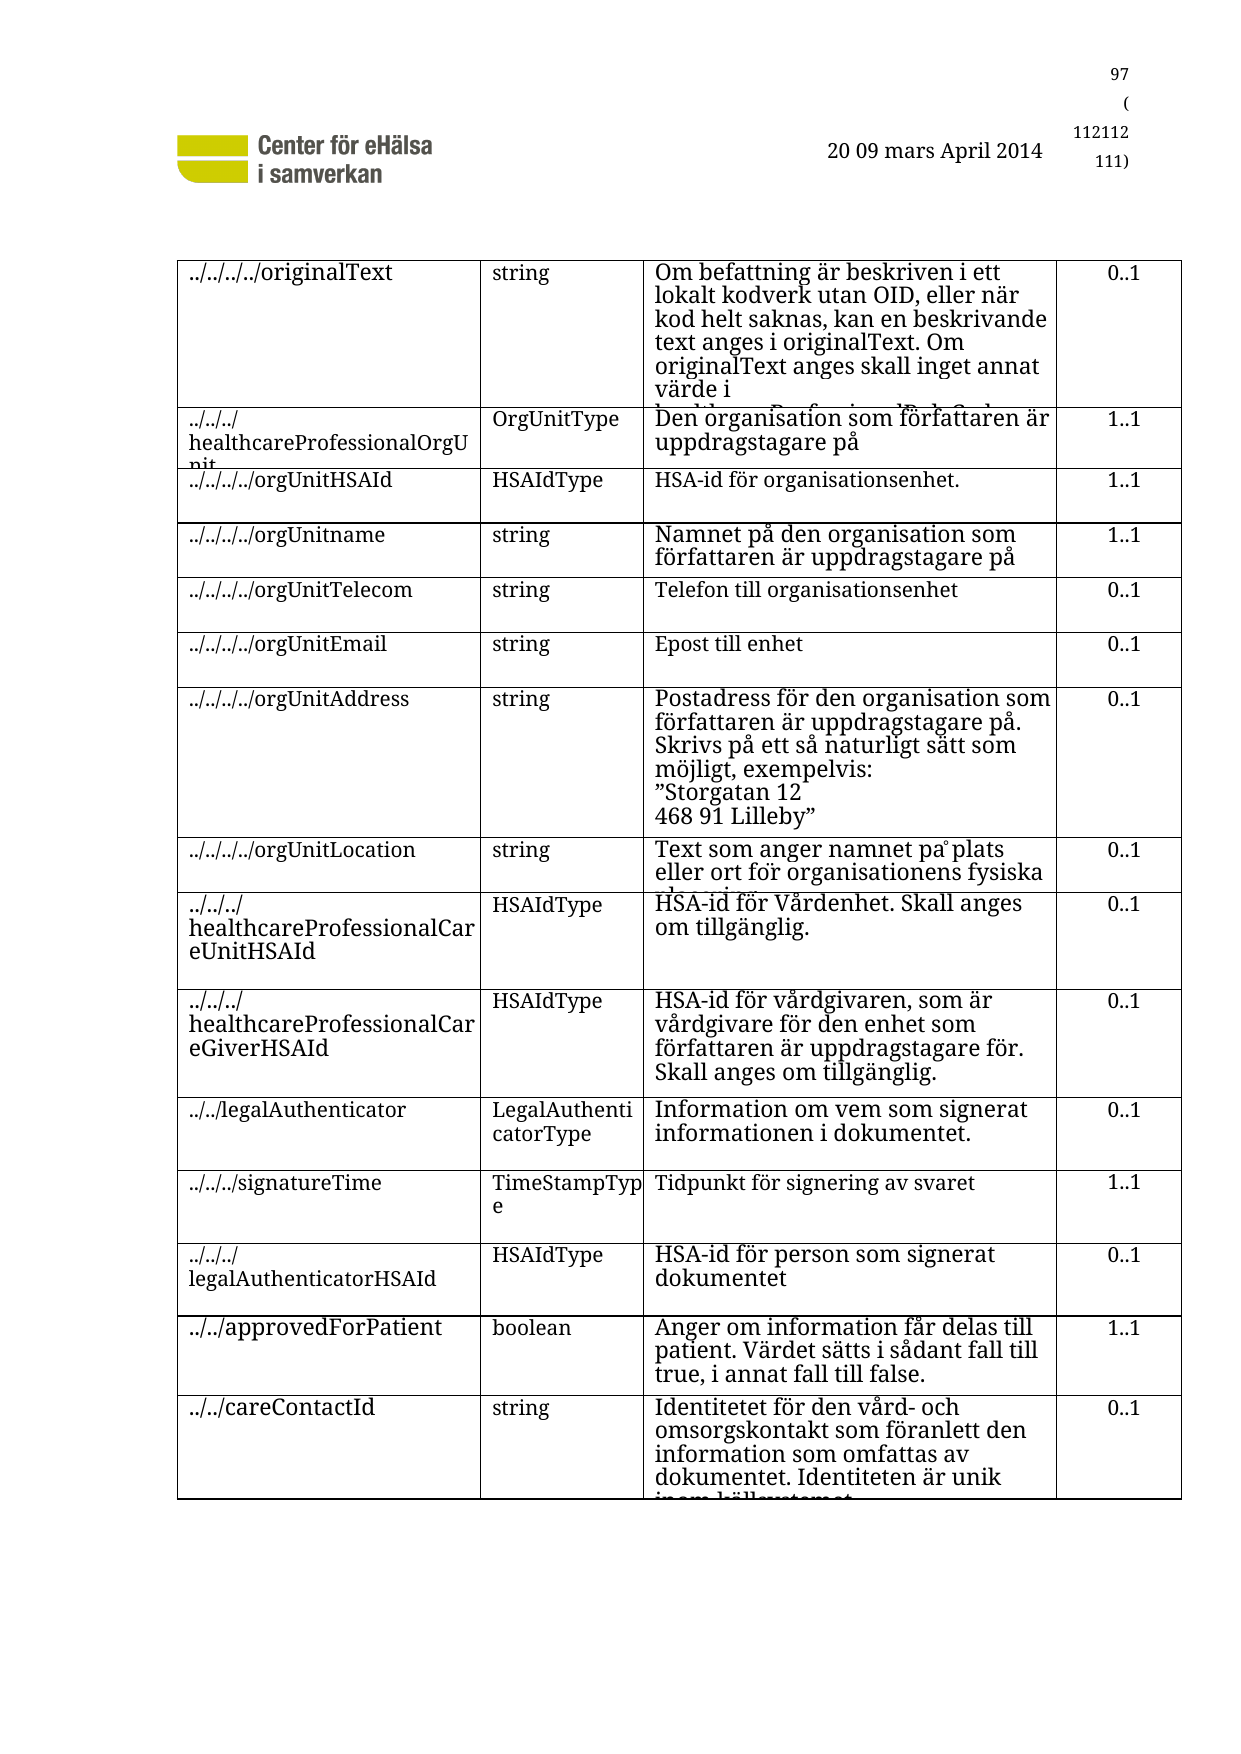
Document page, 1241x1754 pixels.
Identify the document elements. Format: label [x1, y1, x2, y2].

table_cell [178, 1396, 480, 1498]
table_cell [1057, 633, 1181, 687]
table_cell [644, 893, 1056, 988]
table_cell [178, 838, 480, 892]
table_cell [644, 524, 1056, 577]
picture [177, 135, 432, 183]
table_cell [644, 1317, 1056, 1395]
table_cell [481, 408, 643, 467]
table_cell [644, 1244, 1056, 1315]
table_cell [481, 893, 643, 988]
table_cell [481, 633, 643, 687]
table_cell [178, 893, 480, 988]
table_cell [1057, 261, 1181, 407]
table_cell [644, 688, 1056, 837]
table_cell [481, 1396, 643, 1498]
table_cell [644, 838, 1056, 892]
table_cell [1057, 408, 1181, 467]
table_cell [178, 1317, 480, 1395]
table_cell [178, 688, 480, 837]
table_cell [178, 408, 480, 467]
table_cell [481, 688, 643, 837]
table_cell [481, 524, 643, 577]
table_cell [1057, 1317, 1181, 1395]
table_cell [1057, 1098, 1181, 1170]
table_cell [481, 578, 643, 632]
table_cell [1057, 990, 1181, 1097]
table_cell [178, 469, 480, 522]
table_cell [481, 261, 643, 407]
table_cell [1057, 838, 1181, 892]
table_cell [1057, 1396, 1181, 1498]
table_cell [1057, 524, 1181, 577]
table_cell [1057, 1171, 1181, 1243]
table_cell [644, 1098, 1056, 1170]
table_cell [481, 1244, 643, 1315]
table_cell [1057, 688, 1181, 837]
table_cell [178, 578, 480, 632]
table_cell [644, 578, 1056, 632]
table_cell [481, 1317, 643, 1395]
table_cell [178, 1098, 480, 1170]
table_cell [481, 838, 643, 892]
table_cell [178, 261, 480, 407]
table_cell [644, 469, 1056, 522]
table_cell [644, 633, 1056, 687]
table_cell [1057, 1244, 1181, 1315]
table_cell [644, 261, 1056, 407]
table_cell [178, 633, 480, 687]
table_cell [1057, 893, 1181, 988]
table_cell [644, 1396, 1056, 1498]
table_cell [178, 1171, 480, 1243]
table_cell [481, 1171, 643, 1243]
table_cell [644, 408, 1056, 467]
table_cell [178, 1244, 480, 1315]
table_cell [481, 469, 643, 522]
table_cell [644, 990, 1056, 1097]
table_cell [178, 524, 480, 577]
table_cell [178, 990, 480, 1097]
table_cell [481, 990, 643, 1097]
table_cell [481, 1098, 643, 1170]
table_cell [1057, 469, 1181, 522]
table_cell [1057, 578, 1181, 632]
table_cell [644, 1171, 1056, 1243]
